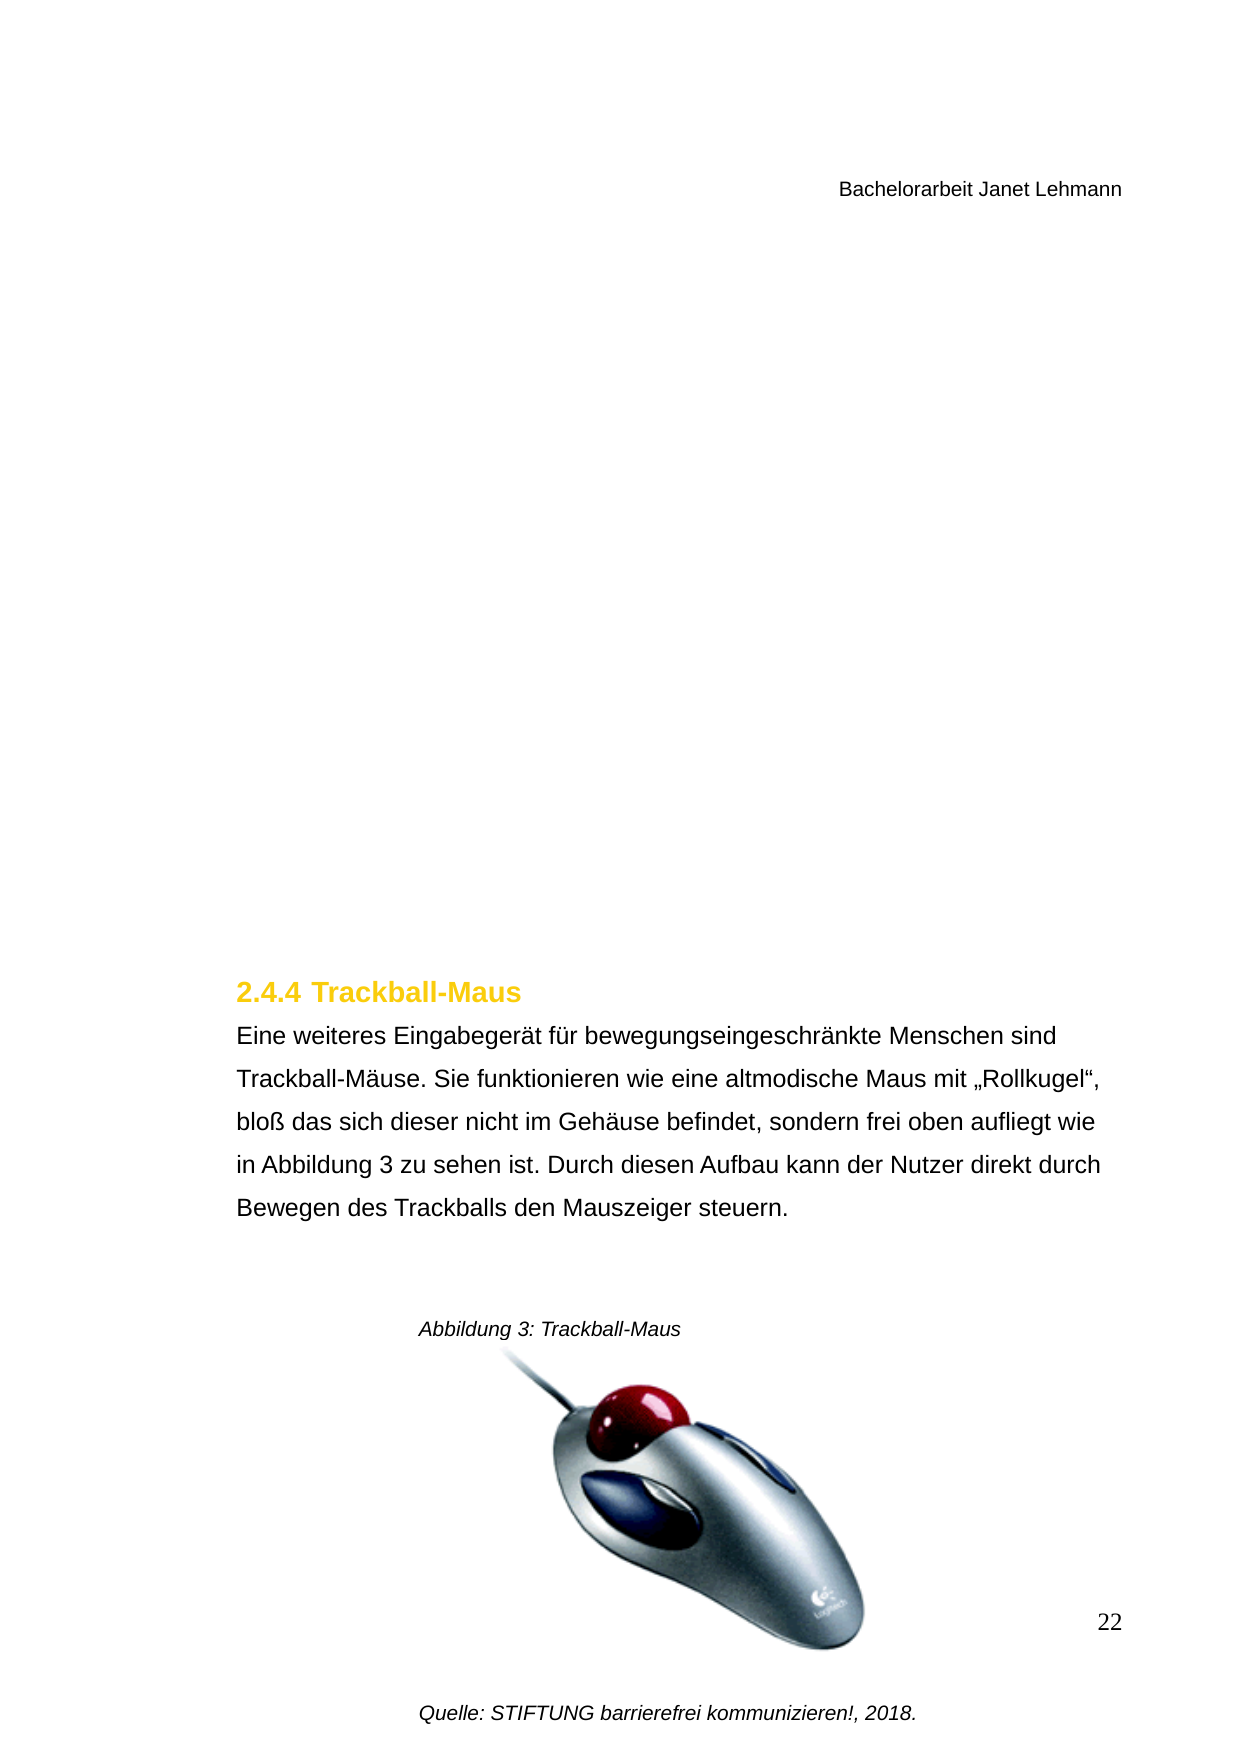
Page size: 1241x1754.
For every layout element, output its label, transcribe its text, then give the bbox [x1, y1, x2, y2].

picture [418, 1340, 940, 1688]
subtitle Trackball-Maus [236, 975, 1122, 1008]
text Eine weiteres Eingabegerät für bewegungseingeschränkte Menschen sind Trackball-Mäuse. Sie funktionieren wie eine altmodische Maus mit „Rollkugel“, bloß das sich dieser nicht im Gehäuse befindet, sondern frei oben aufliegt wie in Abbildung 3 zu sehen ist. Durch diesen Aufbau kann der Nutzer direkt durch Bewegen des Trackballs den Mauszeiger steuern. [236, 1021, 1122, 1222]
